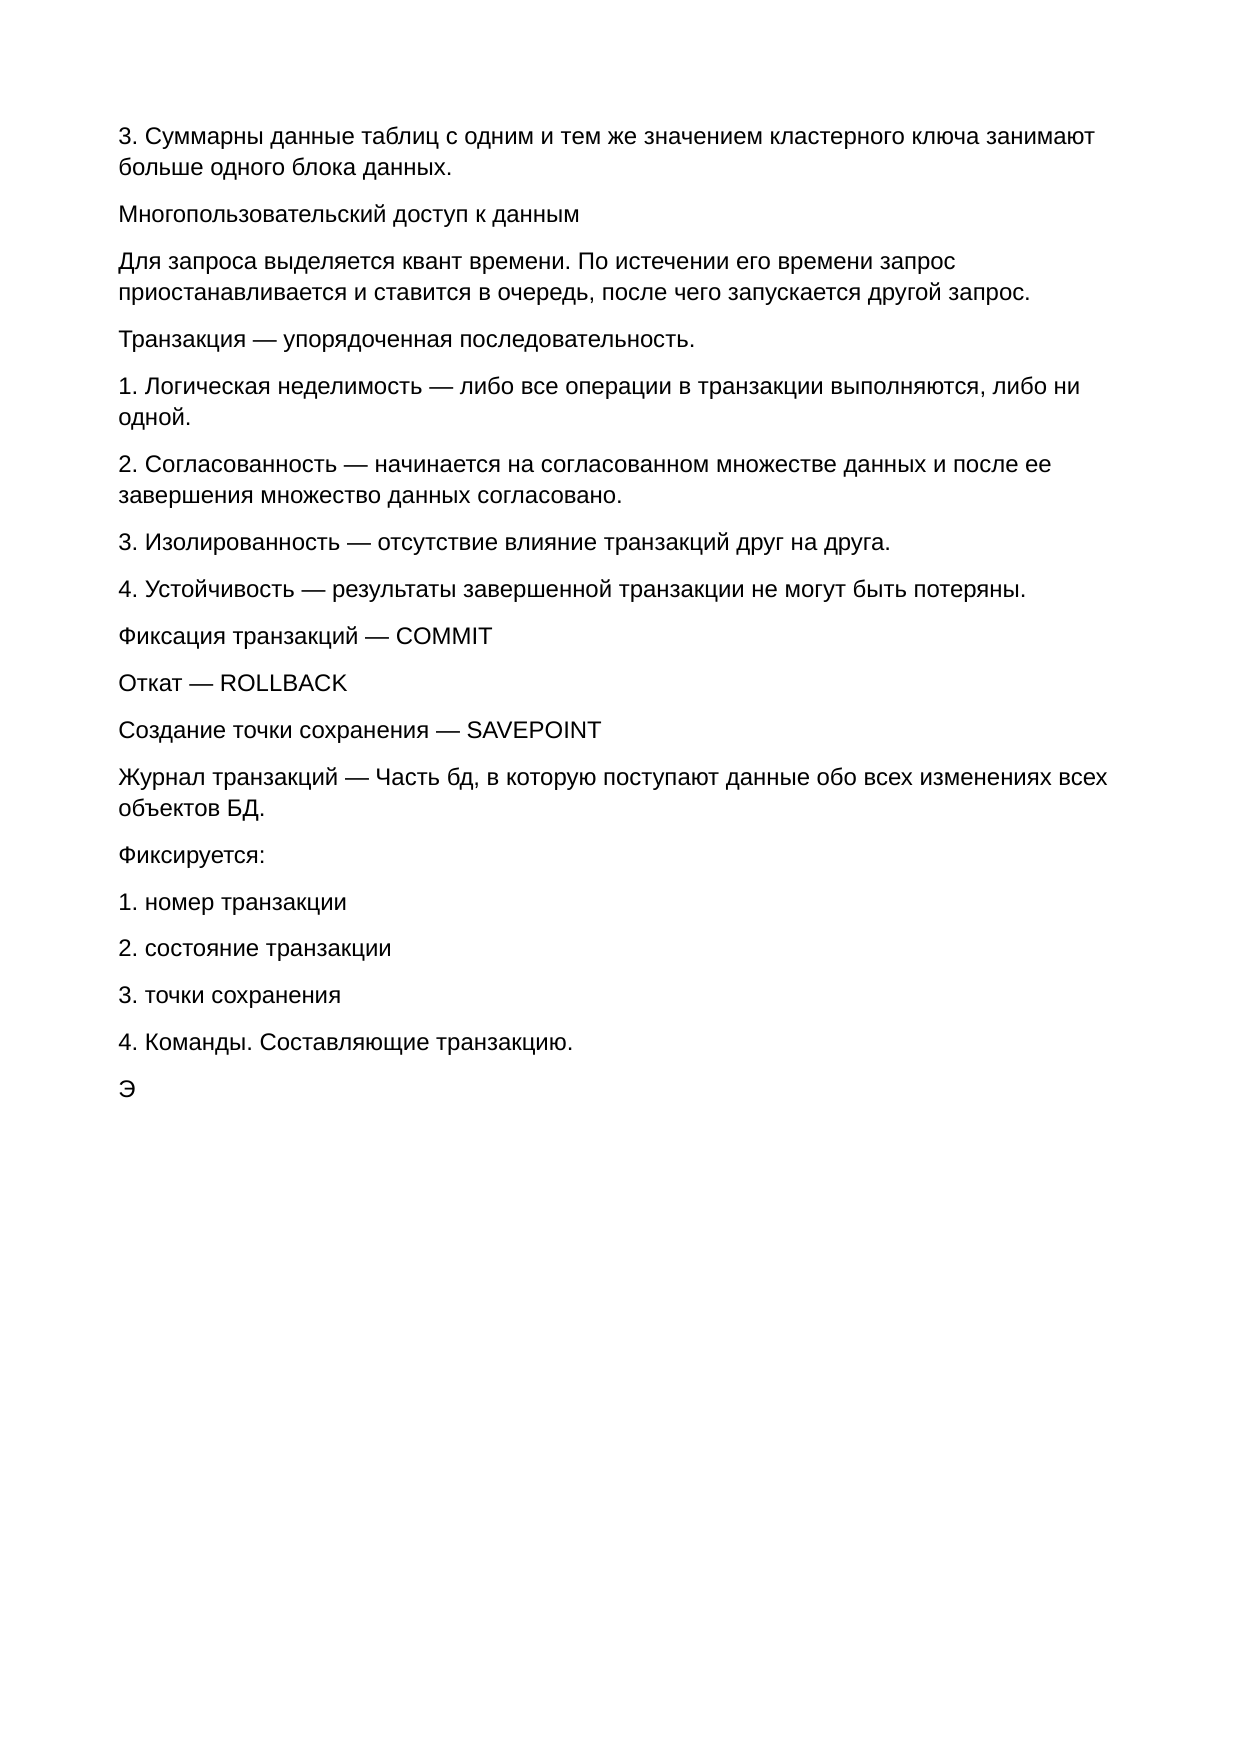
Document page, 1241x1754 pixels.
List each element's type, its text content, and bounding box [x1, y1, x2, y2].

text 2. состояние транзакции [118, 931, 1122, 962]
text 4. Устойчивость — результаты завершенной транзакции не могут быть потеряны. [118, 571, 1122, 602]
text Э [118, 1071, 1122, 1102]
text 3. точки сохранения [118, 977, 1122, 1009]
text 3. Суммарны данные таблиц с одним и тем же значением кластерного ключа занимают больше одного блока данных. [118, 118, 1122, 181]
text 1. Логическая неделимость — либо все операции в транзакции выполняются, либо ни одной. [118, 368, 1122, 431]
text Фиксируется: [118, 837, 1122, 868]
text Создание точки сохранения — SAVEPOINT [118, 712, 1122, 743]
text Фиксация транзакций — COMMIT [118, 618, 1122, 649]
text Журнал транзакций — Часть бд, в которую поступают данные обо всех изменениях всех объектов БД. [118, 759, 1122, 821]
text 2. Согласованность — начинается на согласованном множестве данных и после ее завершения множество данных согласовано. [118, 446, 1122, 509]
text 4. Команды. Составляющие транзакцию. [118, 1024, 1122, 1056]
text 1. номер транзакции [118, 884, 1122, 915]
text Для запроса выделяется квант времени. По истечении его времени запрос приостанавливается и ставится в очередь, после чего запускается другой запрос. [118, 243, 1122, 306]
text Многопользовательский доступ к данным [118, 196, 1122, 227]
text Транзакция — упорядоченная последовательность. [118, 321, 1122, 352]
text Откат — ROLLBACK [118, 665, 1122, 696]
text 3. Изолированность — отсутствие влияние транзакций друг на друга. [118, 524, 1122, 556]
